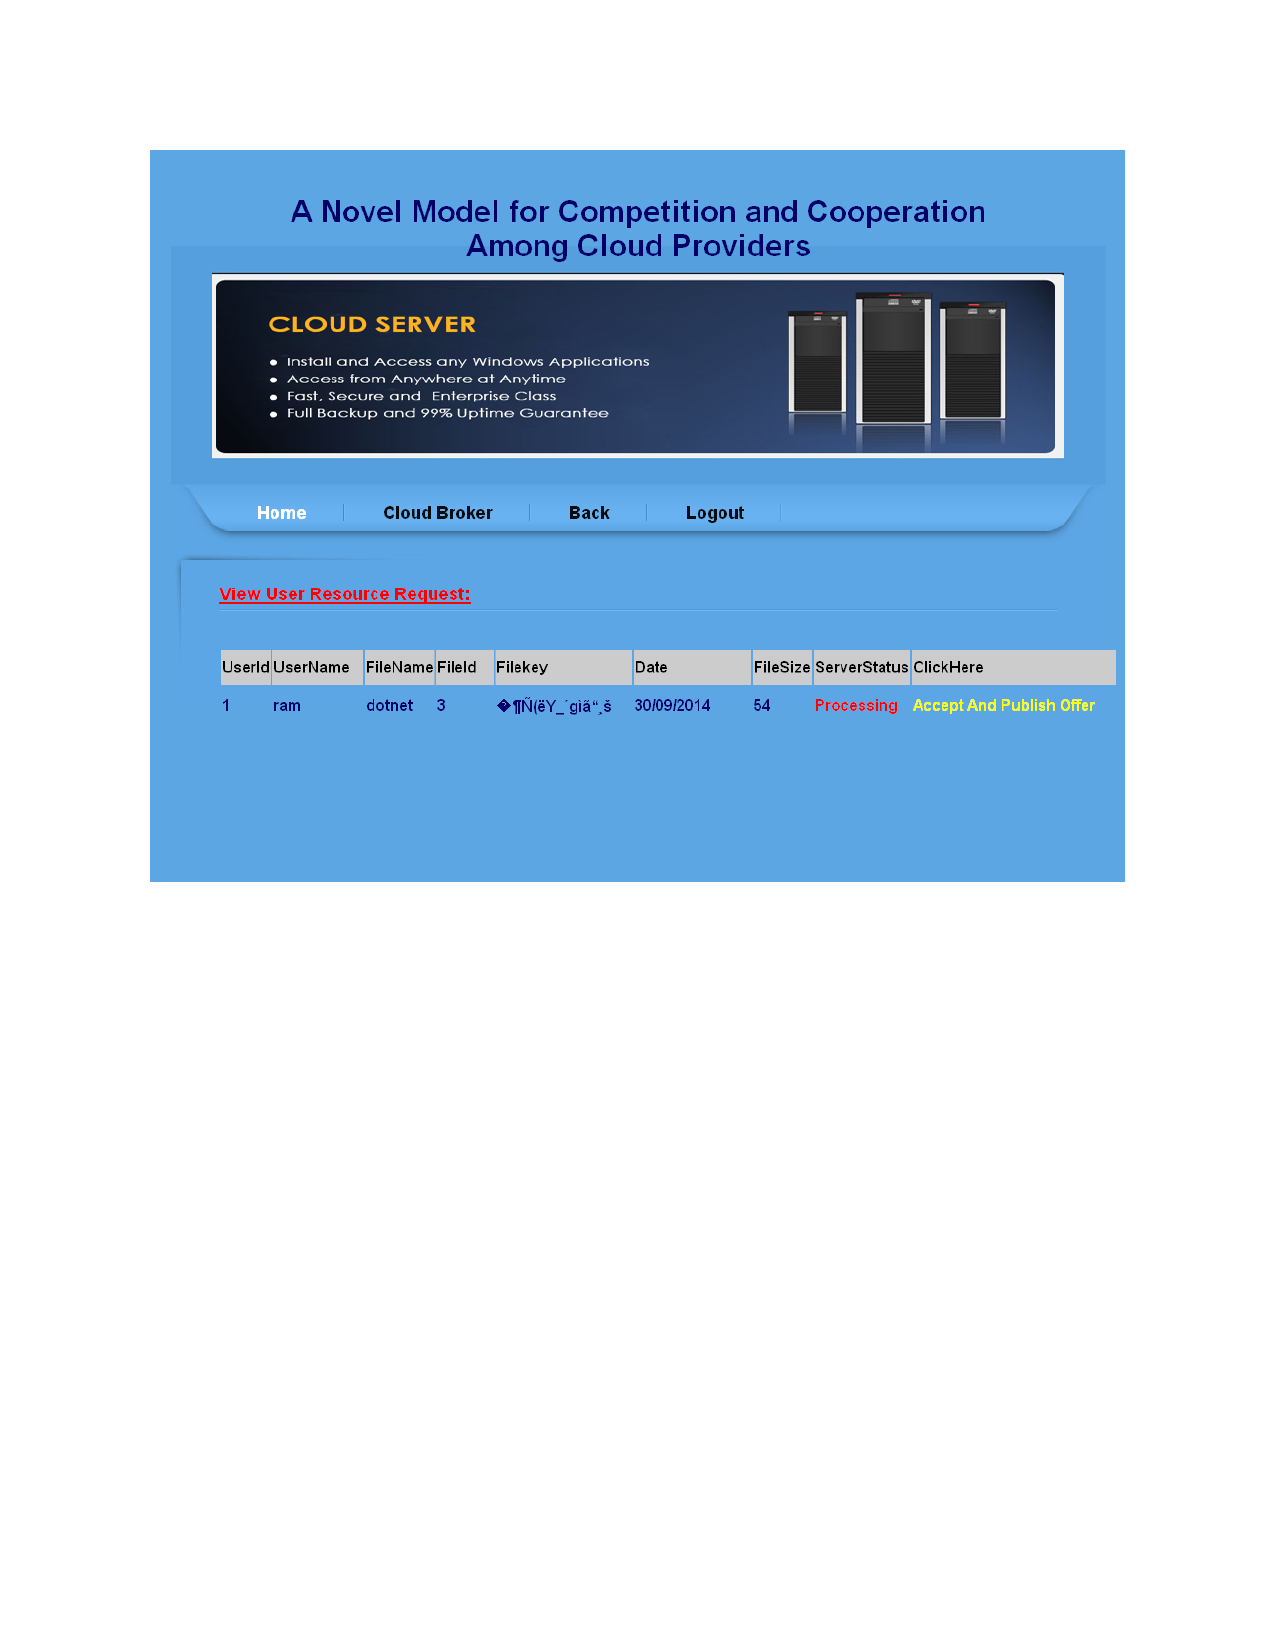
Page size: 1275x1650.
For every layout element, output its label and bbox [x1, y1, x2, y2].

picture [150, 150, 1125, 882]
